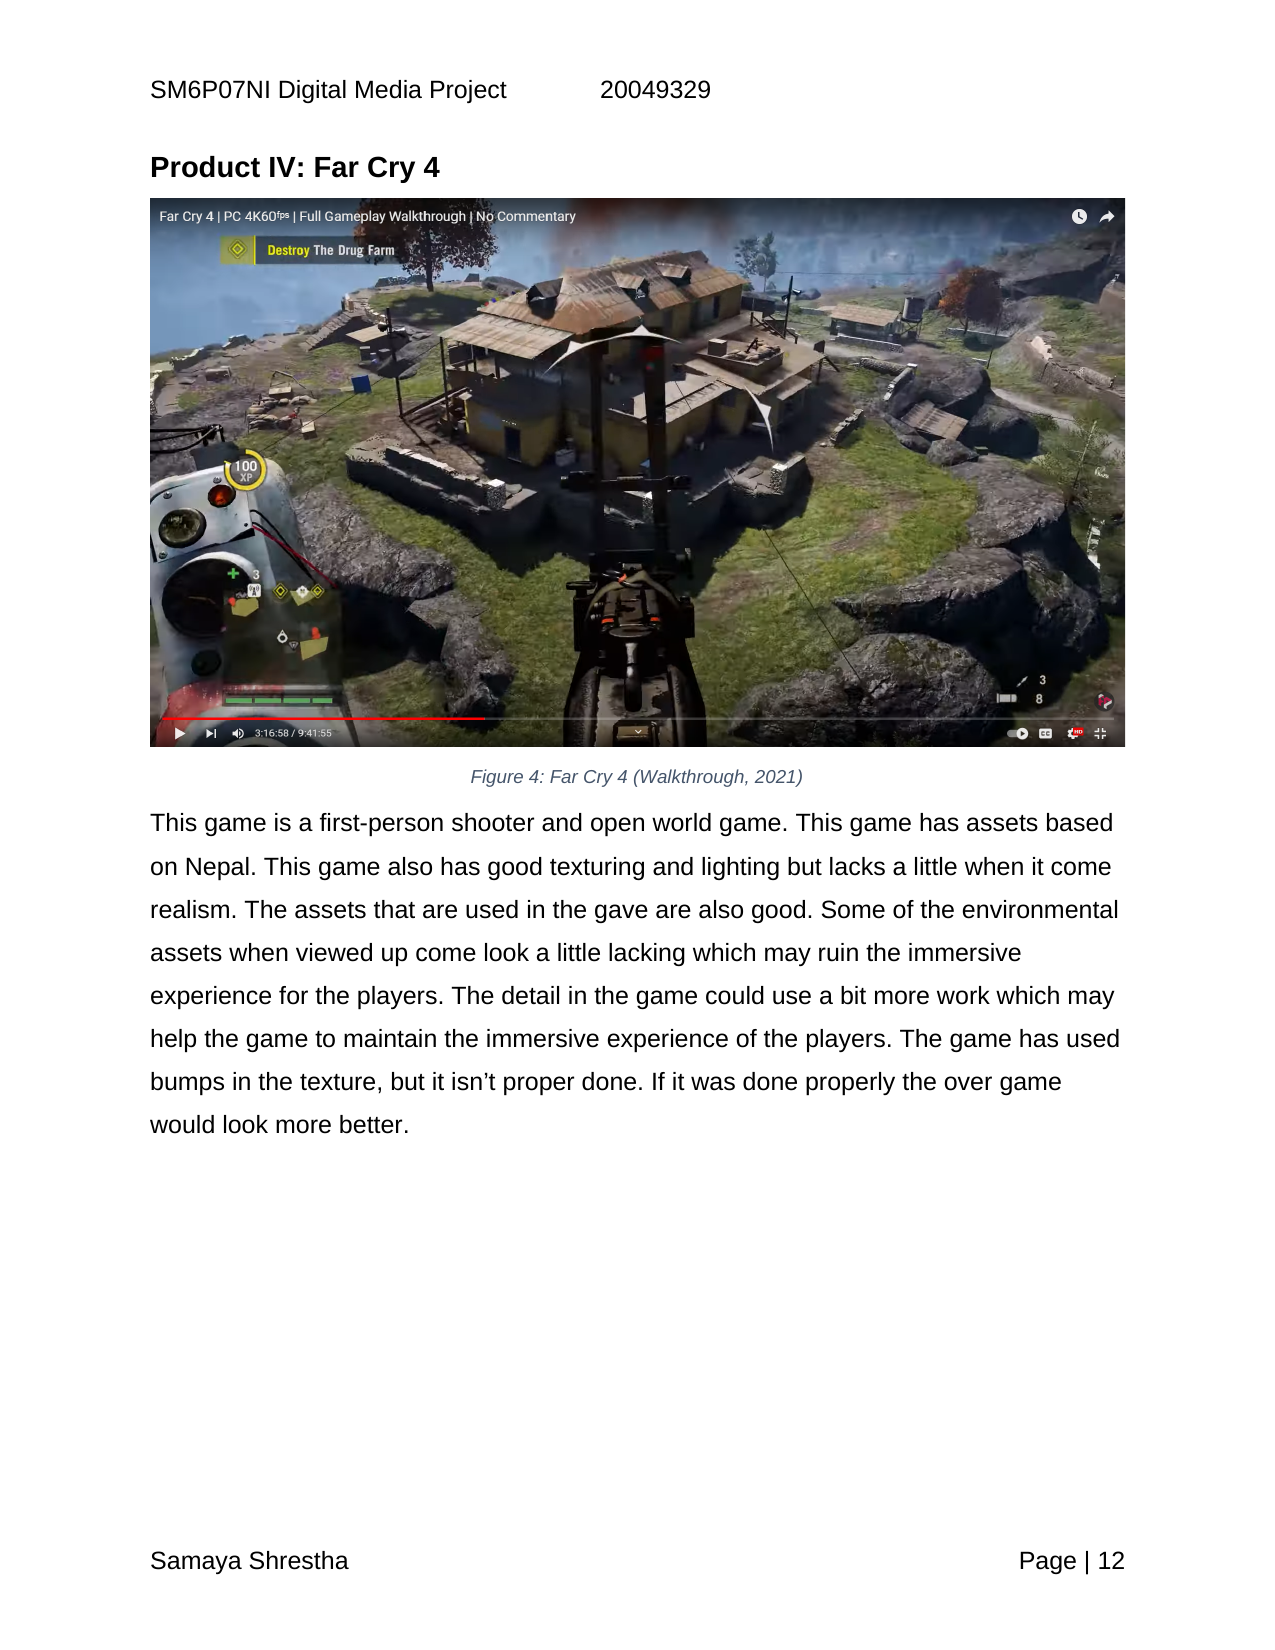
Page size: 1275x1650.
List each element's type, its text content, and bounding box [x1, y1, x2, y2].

text Figure : Far Cry 4 [150, 766, 1125, 788]
text This game is a first-person shooter and open world game. This game has assets based on Nepal. This game also has good texturing and lighting but lacks a little when it come realism. The assets that are used in the gave are also good. Some of the environmental assets when viewed up come look a little lacking which may ruin the immersive experience for the players. The detail in the game could use a bit more work which may help the game to maintain the immersive experience of the players. The game has used bumps in the texture, but it isn’t proper done. If it was done properly the over game would look more better. [150, 808, 1125, 1139]
subtitle Product IV: Far Cry 4 [150, 150, 1125, 183]
picture [150, 198, 1125, 747]
